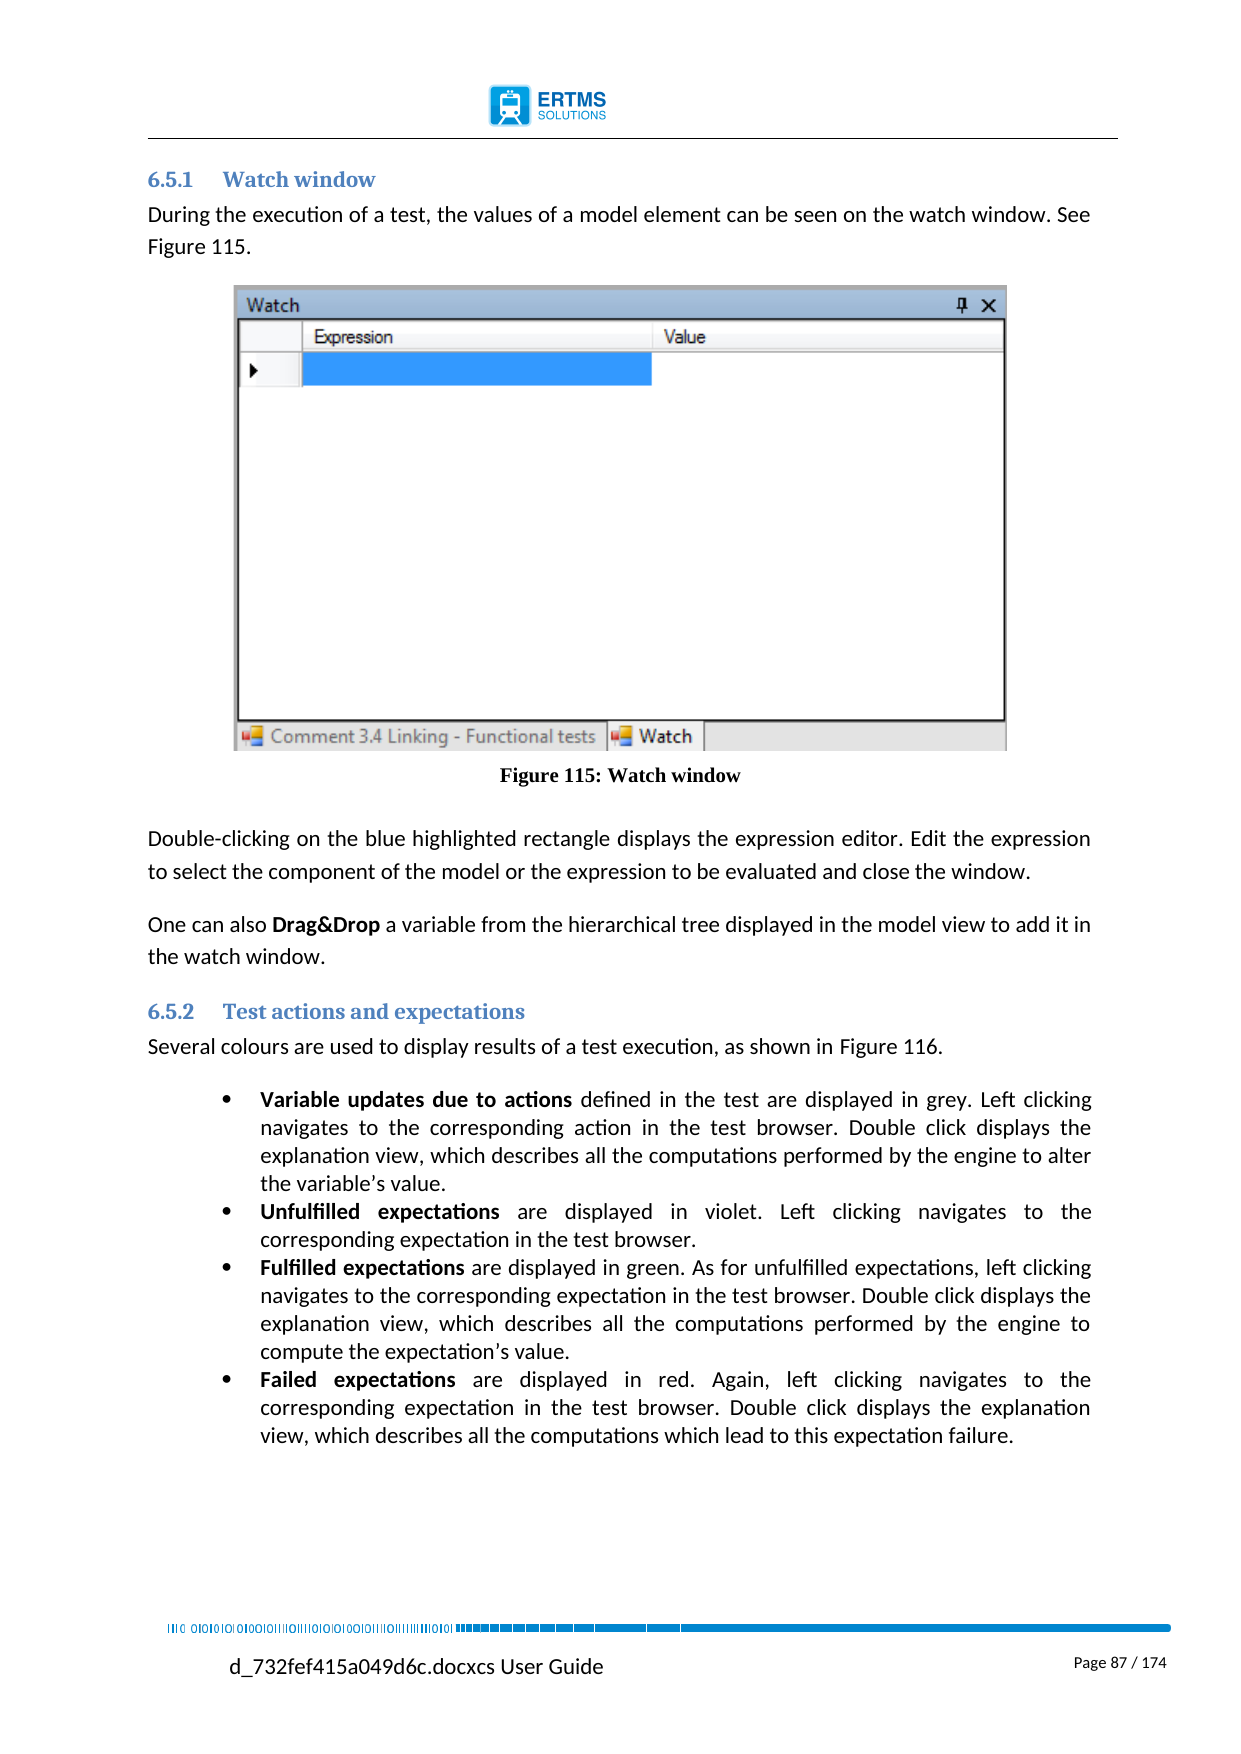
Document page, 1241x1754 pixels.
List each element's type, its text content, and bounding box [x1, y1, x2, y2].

text One can also Drag&Drop a variable from the hierarchical tree displayed in the model view to add it in the watch window. [148, 910, 1093, 970]
list Unfulfilled expectations are displayed in violet. Left clicking navigates to the corresponding expectation in the test browser. [223, 1197, 1093, 1253]
picture [167, 1624, 1171, 1633]
subtitle Watch window [148, 167, 1093, 193]
list Failed expectations are displayed in red. Again, left clicking navigates to the corresponding expectation in the test browser. Double click displays the explanation view, which describes all the computations which lead to this expectation failure. [223, 1365, 1093, 1449]
picture [233, 285, 1007, 751]
list Variable updates due to actions defined in the test are displayed in grey. Left clicking navigates to the corresponding action in the test browser. Double click displays the explanation view, which describes all the computations performed by the engine to alter the variable’s value. [223, 1085, 1093, 1197]
list Fulfilled expectations are displayed in green. As for unfulfilled expectations, left clicking navigates to the corresponding expectation in the test browser. Double click displays the explanation view, which describes all the computations performed by the engine to compute the expectation’s value. [223, 1253, 1093, 1365]
text Figure 115: Watch window [148, 763, 1093, 787]
subtitle Test actions and expectations [148, 999, 1093, 1026]
text Double-clicking on the blue highlighted rectangle displays the expression editor. Edit the expression to select the component of the model or the expression to be evaluated and close the window. [148, 824, 1093, 885]
picture [477, 73, 617, 138]
text Several colours are used to display results of a test execution, as shown in Figure 116. [148, 1032, 1093, 1060]
text During the execution of a test, the values of a model element can be seen on the watch window. See Figure 115. [148, 200, 1093, 260]
